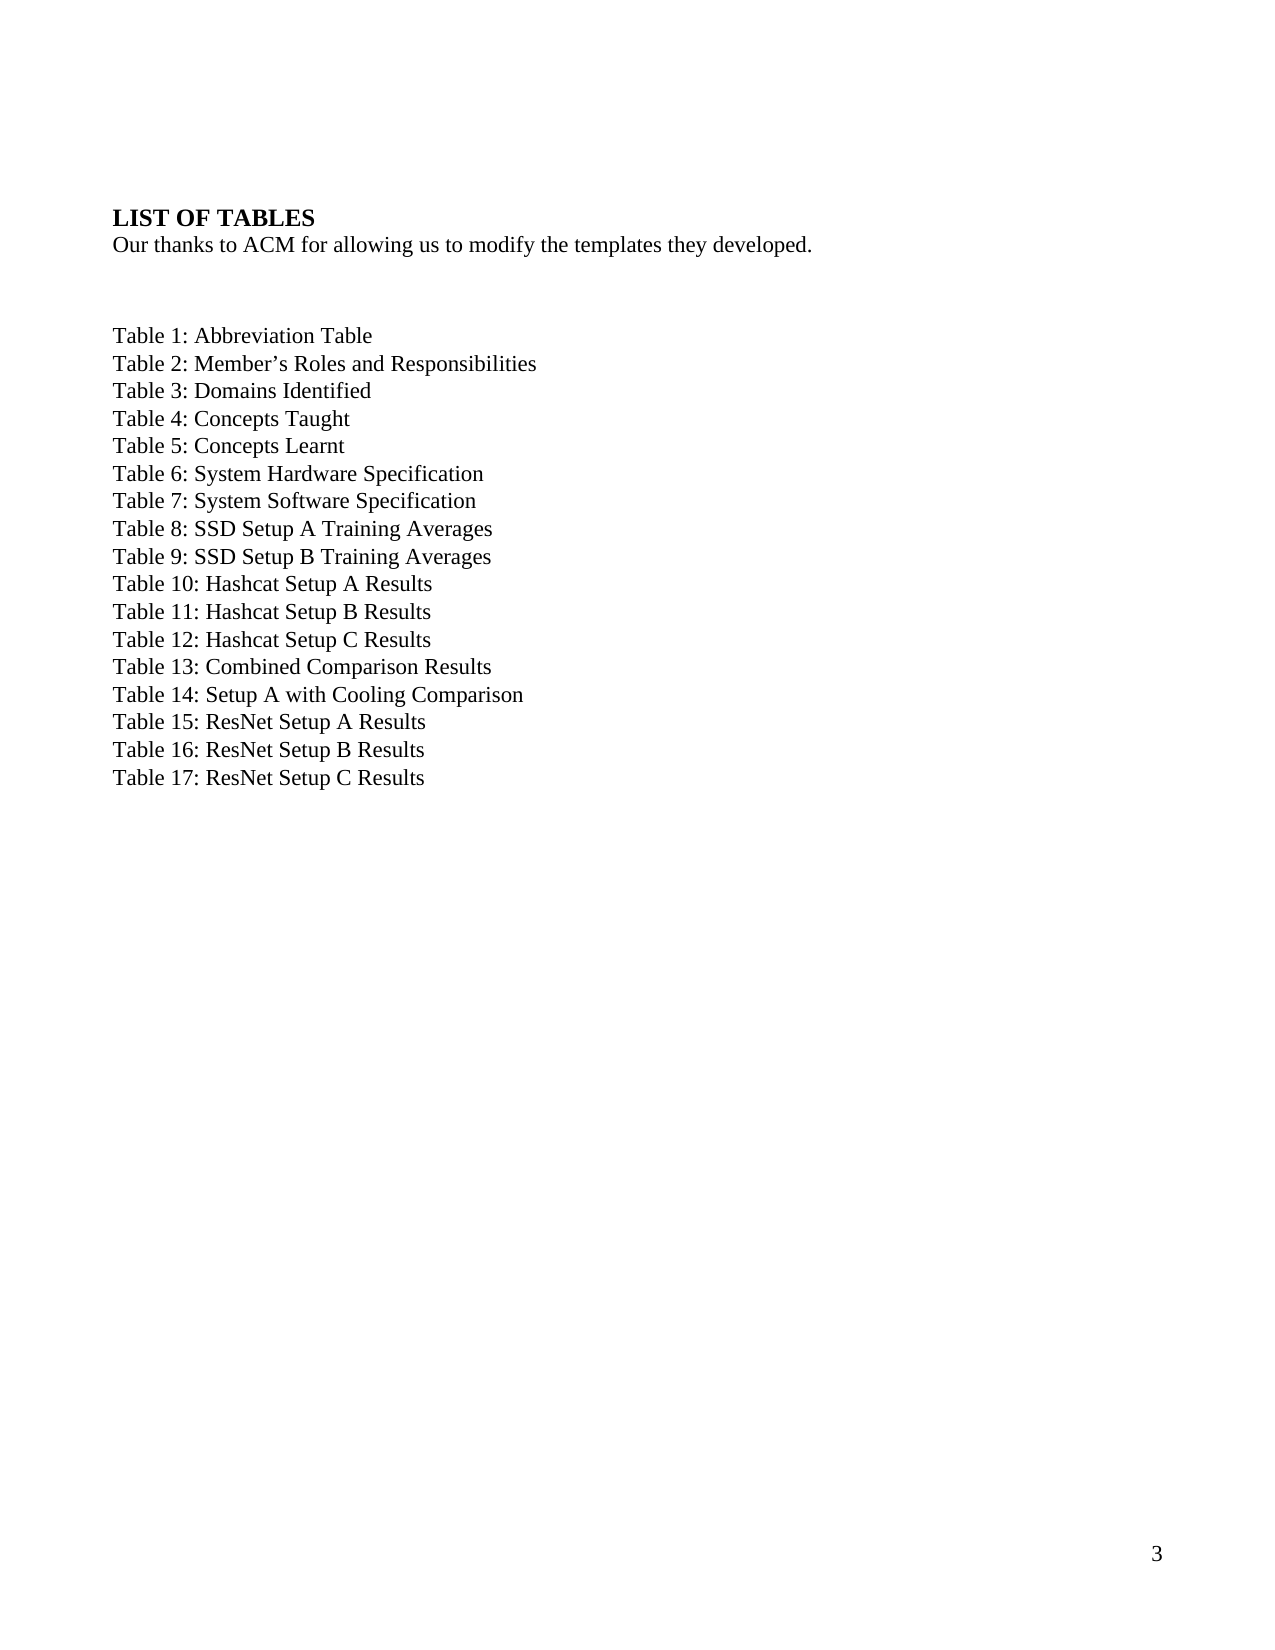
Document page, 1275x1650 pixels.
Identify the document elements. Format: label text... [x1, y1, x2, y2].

text Table 2: Member’s Roles and Responsibilities 12 [112, 349, 1162, 376]
text Table 11: Hashcat Setup B Results 46 [112, 598, 1162, 624]
text Table 7: System Software Specification 44 [112, 488, 1162, 514]
text Table 8: SSD Setup A Training Averages 45 [112, 515, 1162, 542]
text Table 15: ResNet Setup A Results 49 [112, 708, 1162, 735]
text Table 9: SSD Setup B Training Averages 45 [112, 543, 1162, 569]
text Table 12: Hashcat Setup C Results 47 [112, 626, 1162, 652]
text Table 6: System Hardware Specification 44 [112, 460, 1162, 486]
text Table 13: Combined Comparison Results 47 [112, 653, 1162, 679]
text Table 3: Domains Identified 13 [112, 377, 1162, 403]
text Table 16: ResNet Setup B Results 49 [112, 736, 1162, 762]
text Table 17: ResNet Setup C Results 50 [112, 764, 1162, 790]
text Table 10: Hashcat Setup A Results 45 [112, 570, 1162, 597]
text Our thanks to ACM for allowing us to modify the templates they developed. [112, 231, 1162, 258]
text Table 14: Setup A with Cooling Comparison 48 [112, 681, 1162, 707]
text Table 1: Abbreviation Table 5 [112, 322, 1162, 348]
text Table 5: Concepts Learnt 13 [112, 432, 1162, 459]
text Table 4: Concepts Taught 13 [112, 405, 1162, 431]
subtitle LIST OF TABLES [112, 203, 1162, 231]
